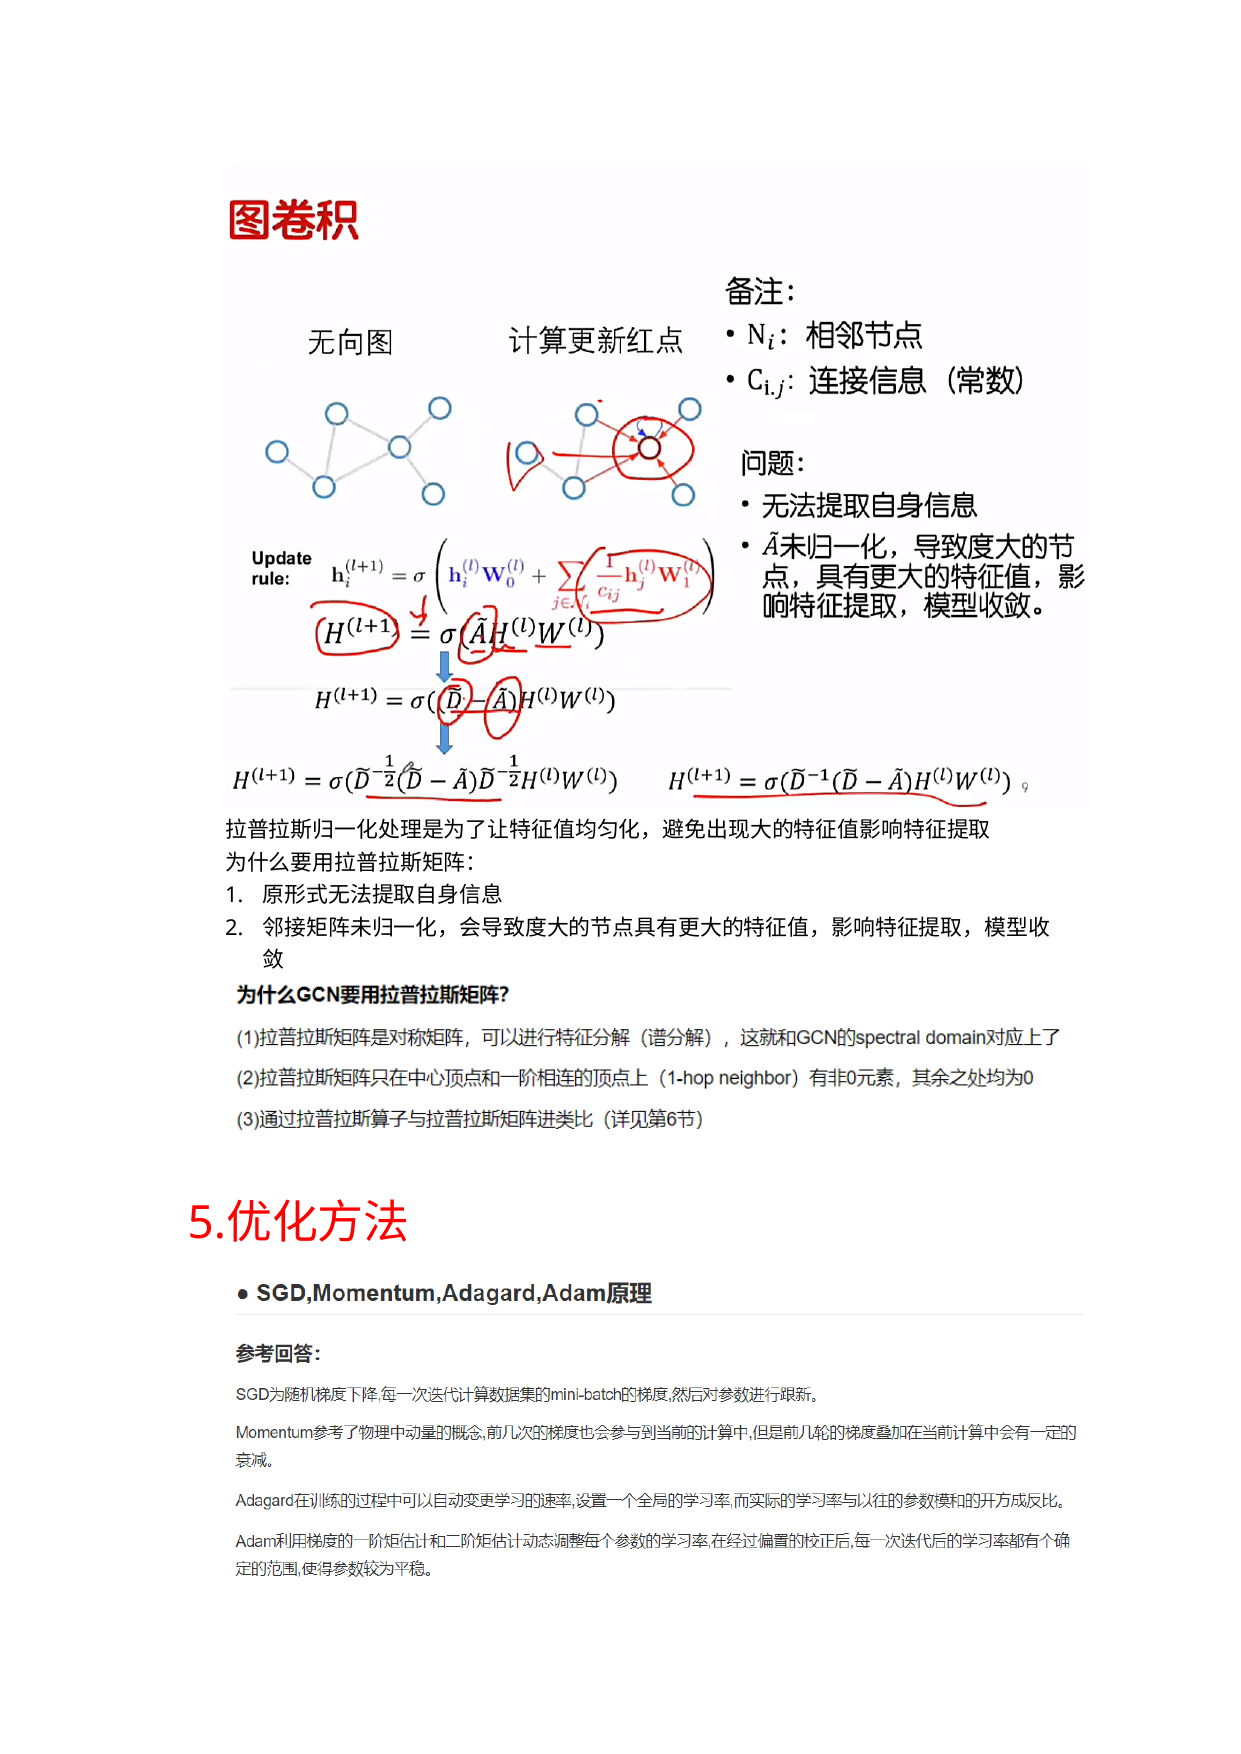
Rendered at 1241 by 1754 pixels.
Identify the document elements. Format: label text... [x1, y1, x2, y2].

list 原形式无法提取自身信息 [225, 877, 1053, 909]
list 为什么要用拉普拉斯矩阵： [225, 844, 1053, 877]
list 拉普拉斯归一化处理是为了让特征值均匀化，避免出现大的特征值影响特征提取 [225, 812, 1053, 844]
picture [225, 1267, 1091, 1585]
text 5.优化方法 [187, 1169, 1053, 1267]
list 邻接矩阵未归一化，会导致度大的节点具有更大的特征值，影响特征提取，模型收敛 [225, 909, 1053, 974]
picture [225, 162, 1091, 810]
picture [225, 974, 1091, 1147]
